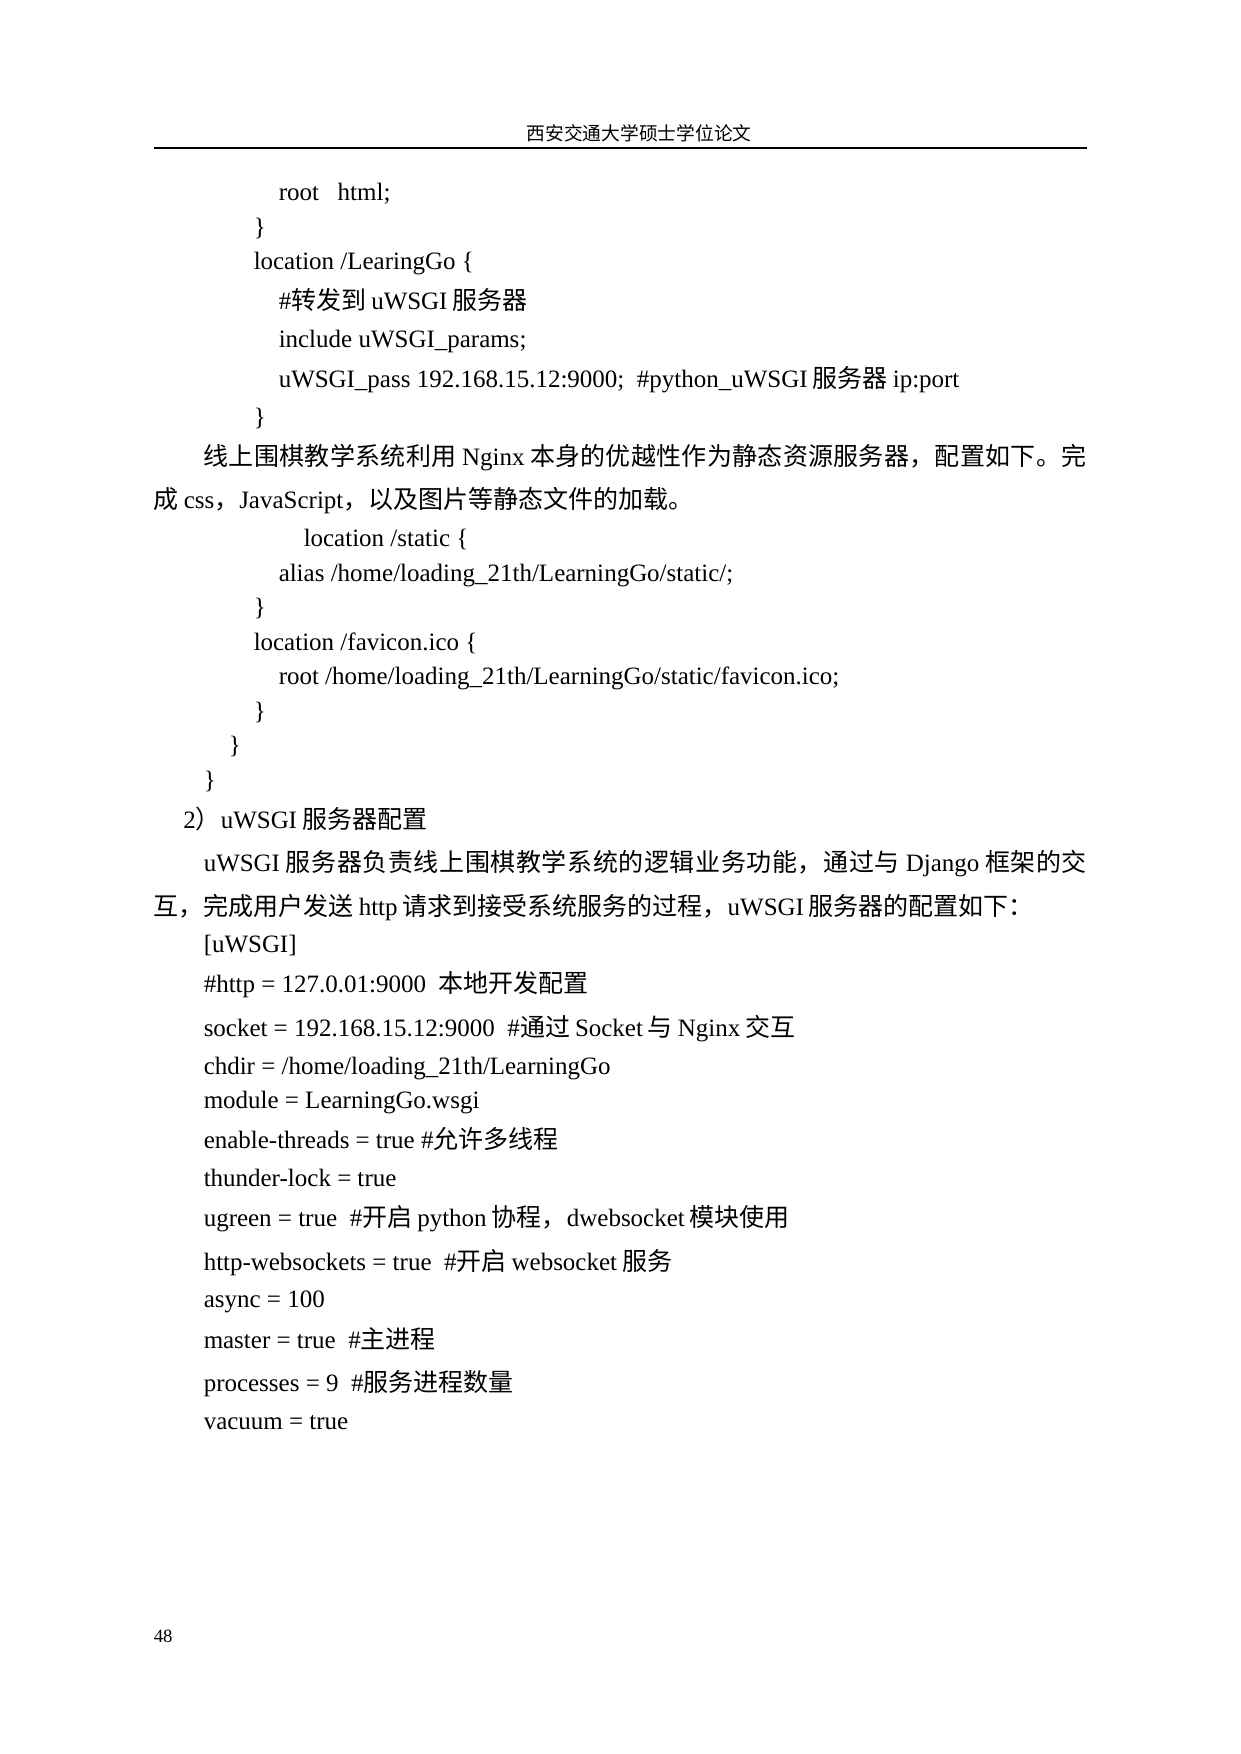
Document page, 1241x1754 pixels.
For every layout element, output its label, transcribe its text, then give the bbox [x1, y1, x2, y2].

text #http = 127.0.01:9000 本地开发配置 [153, 964, 1087, 1000]
text } [153, 730, 1087, 759]
text enable-threads = true #允许多线程 [153, 1120, 1087, 1156]
text uWSGI_pass 192.168.15.12:9000; #python_uWSGI服务器ip:port [153, 358, 1087, 395]
text processes = 9 #服务进程数量 [153, 1362, 1087, 1399]
text master = true #主进程 [153, 1319, 1087, 1355]
text location /static { [153, 523, 1087, 552]
text } [153, 212, 1087, 240]
text } [153, 696, 1087, 724]
text chdir = /home/loading_21th/LearningGo [153, 1051, 1087, 1079]
text root html; [153, 177, 1087, 206]
text 线上围棋教学系统利用Nginx本身的优越性作为静态资源服务器，配置如下。完成css，JavaScript，以及图片等静态文件的加载。 [153, 436, 1087, 516]
text root /home/loading_21th/LearningGo/static/favicon.ico; [153, 661, 1087, 690]
text #转发到uWSGI服务器 [153, 281, 1087, 317]
subtitle uWSGI服务器配置 [183, 799, 1087, 835]
text include uWSGI_params; [153, 324, 1087, 353]
text ugreen = true #开启python协程，dwebsocket模块使用 [153, 1198, 1087, 1234]
text alias /home/loading_21th/LearningGo/static/; [153, 558, 1087, 587]
text uWSGI服务器负责线上围棋教学系统的逻辑业务功能，通过与Django框架的交互，完成用户发送http请求到接受系统服务的过程，uWSGI服务器的配置如下： [153, 843, 1087, 922]
text } [153, 592, 1087, 621]
text thunder-lock = true [153, 1163, 1087, 1192]
text socket = 192.168.15.12:9000 #通过Socket与Nginx交互 [153, 1007, 1087, 1044]
text vacuum = true [153, 1406, 1087, 1435]
text http-websockets = true #开启websocket服务 [153, 1241, 1087, 1277]
text } [153, 402, 1087, 431]
text } [153, 765, 1087, 793]
text location /favicon.ico { [153, 627, 1087, 656]
text [uWSGI] [153, 929, 1087, 958]
text async = 100 [153, 1284, 1087, 1313]
text location /LearingGo { [153, 246, 1087, 275]
text module = LearningGo.wsgi [153, 1085, 1087, 1114]
